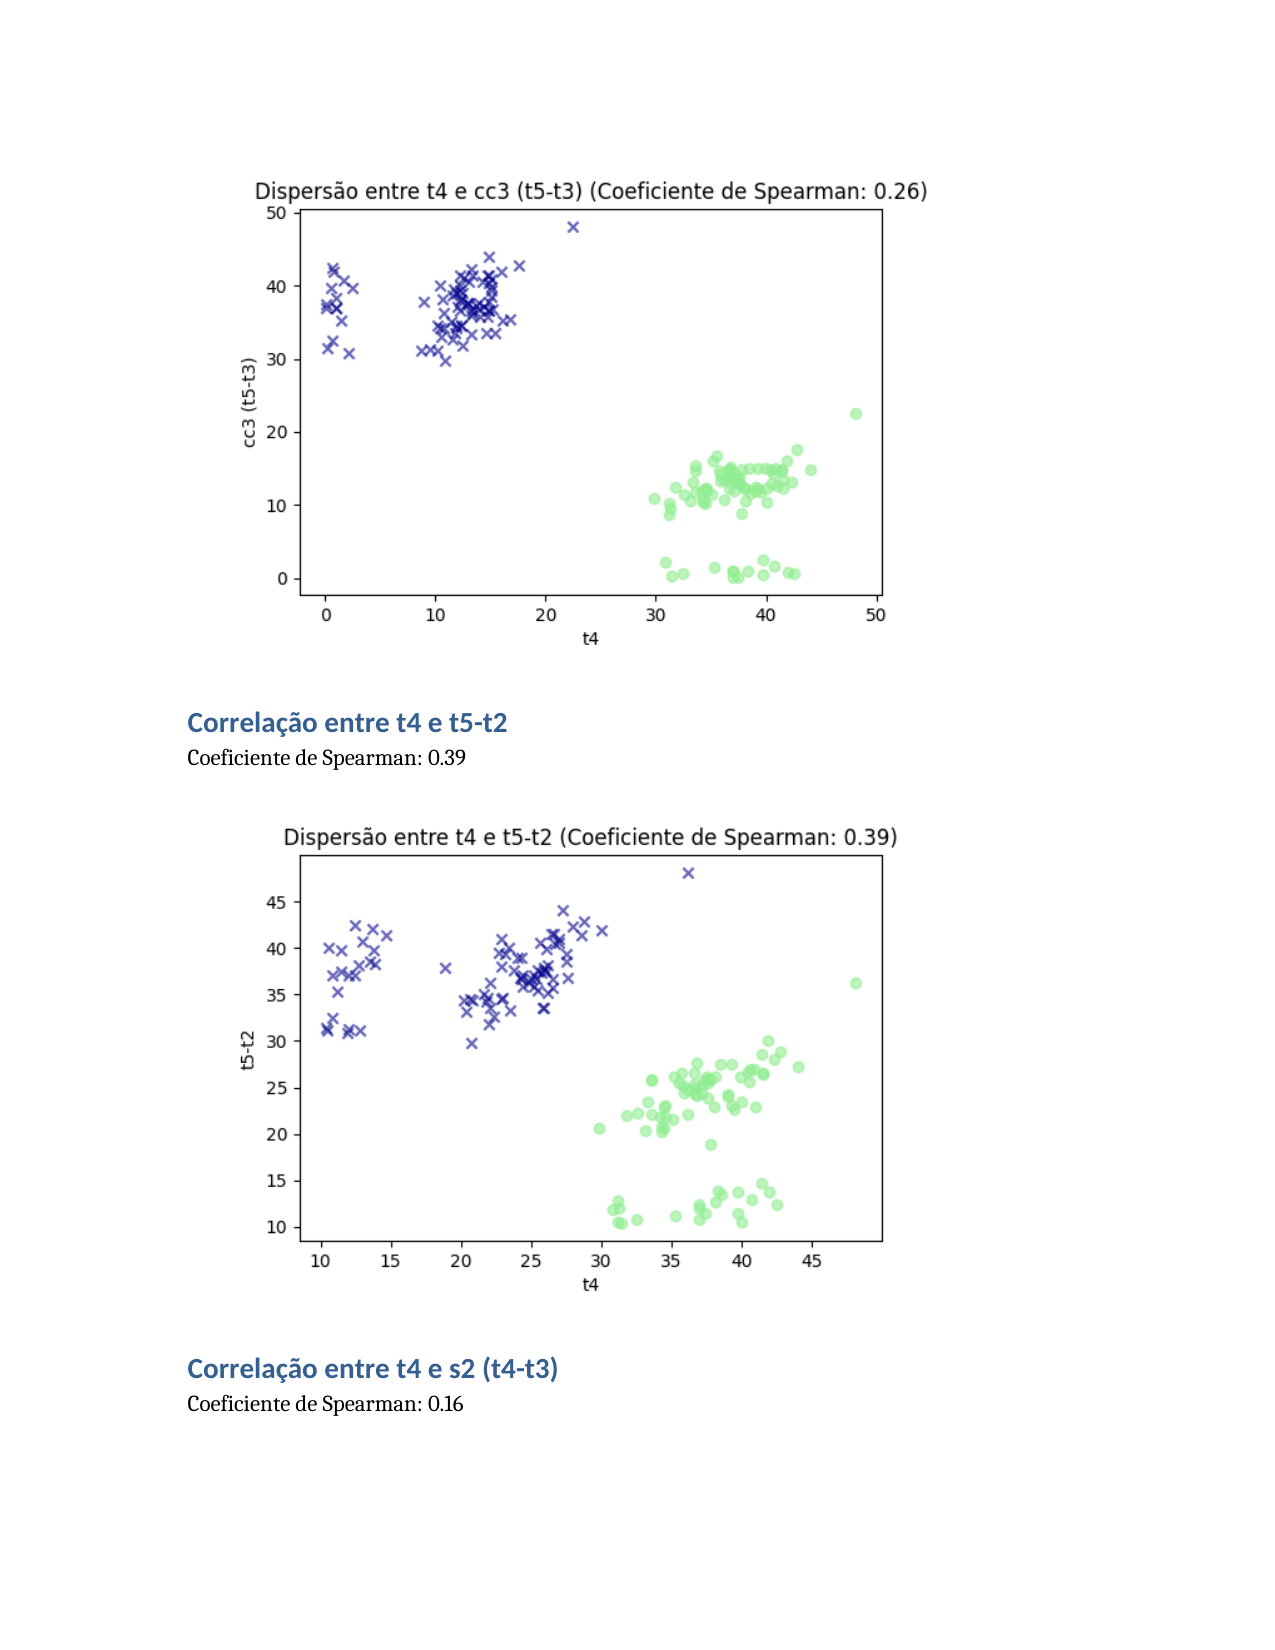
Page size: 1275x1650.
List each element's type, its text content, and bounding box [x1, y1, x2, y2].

subtitle Correlação entre t4 e t5-t2 [187, 704, 1087, 739]
subtitle Correlação entre t4 e s2 (t4-t3) [187, 1350, 1087, 1385]
picture [206, 150, 957, 650]
text Coeficiente de Spearman: 0.16 [187, 1391, 1087, 1417]
text Coeficiente de Spearman: 0.39 [187, 745, 1087, 771]
picture [206, 795, 957, 1296]
